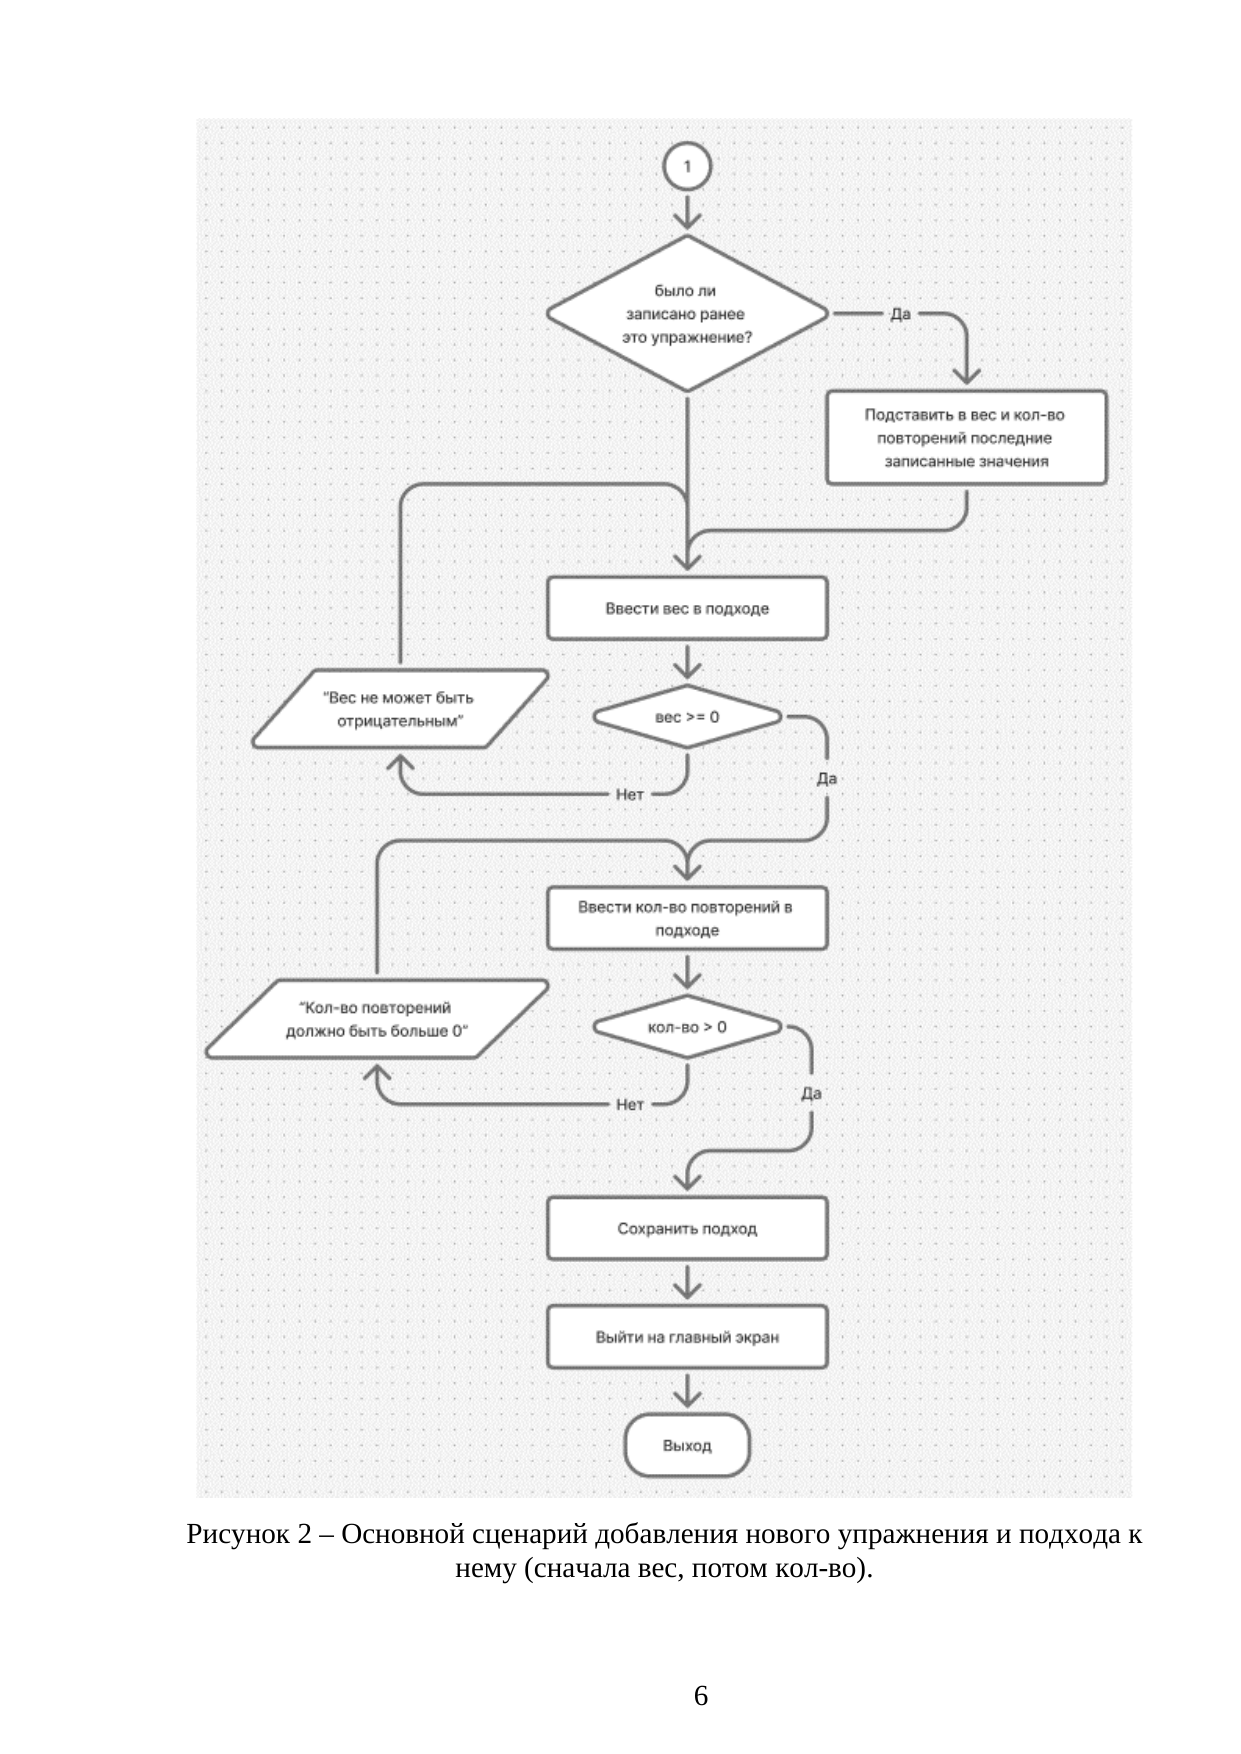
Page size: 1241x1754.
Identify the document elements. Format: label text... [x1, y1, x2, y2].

text Рисунок 2 – Основной сценарий добавления нового упражнения и подхода к нему (сначала вес, потом кол-во). [177, 1517, 1152, 1584]
picture [196, 118, 1133, 1498]
